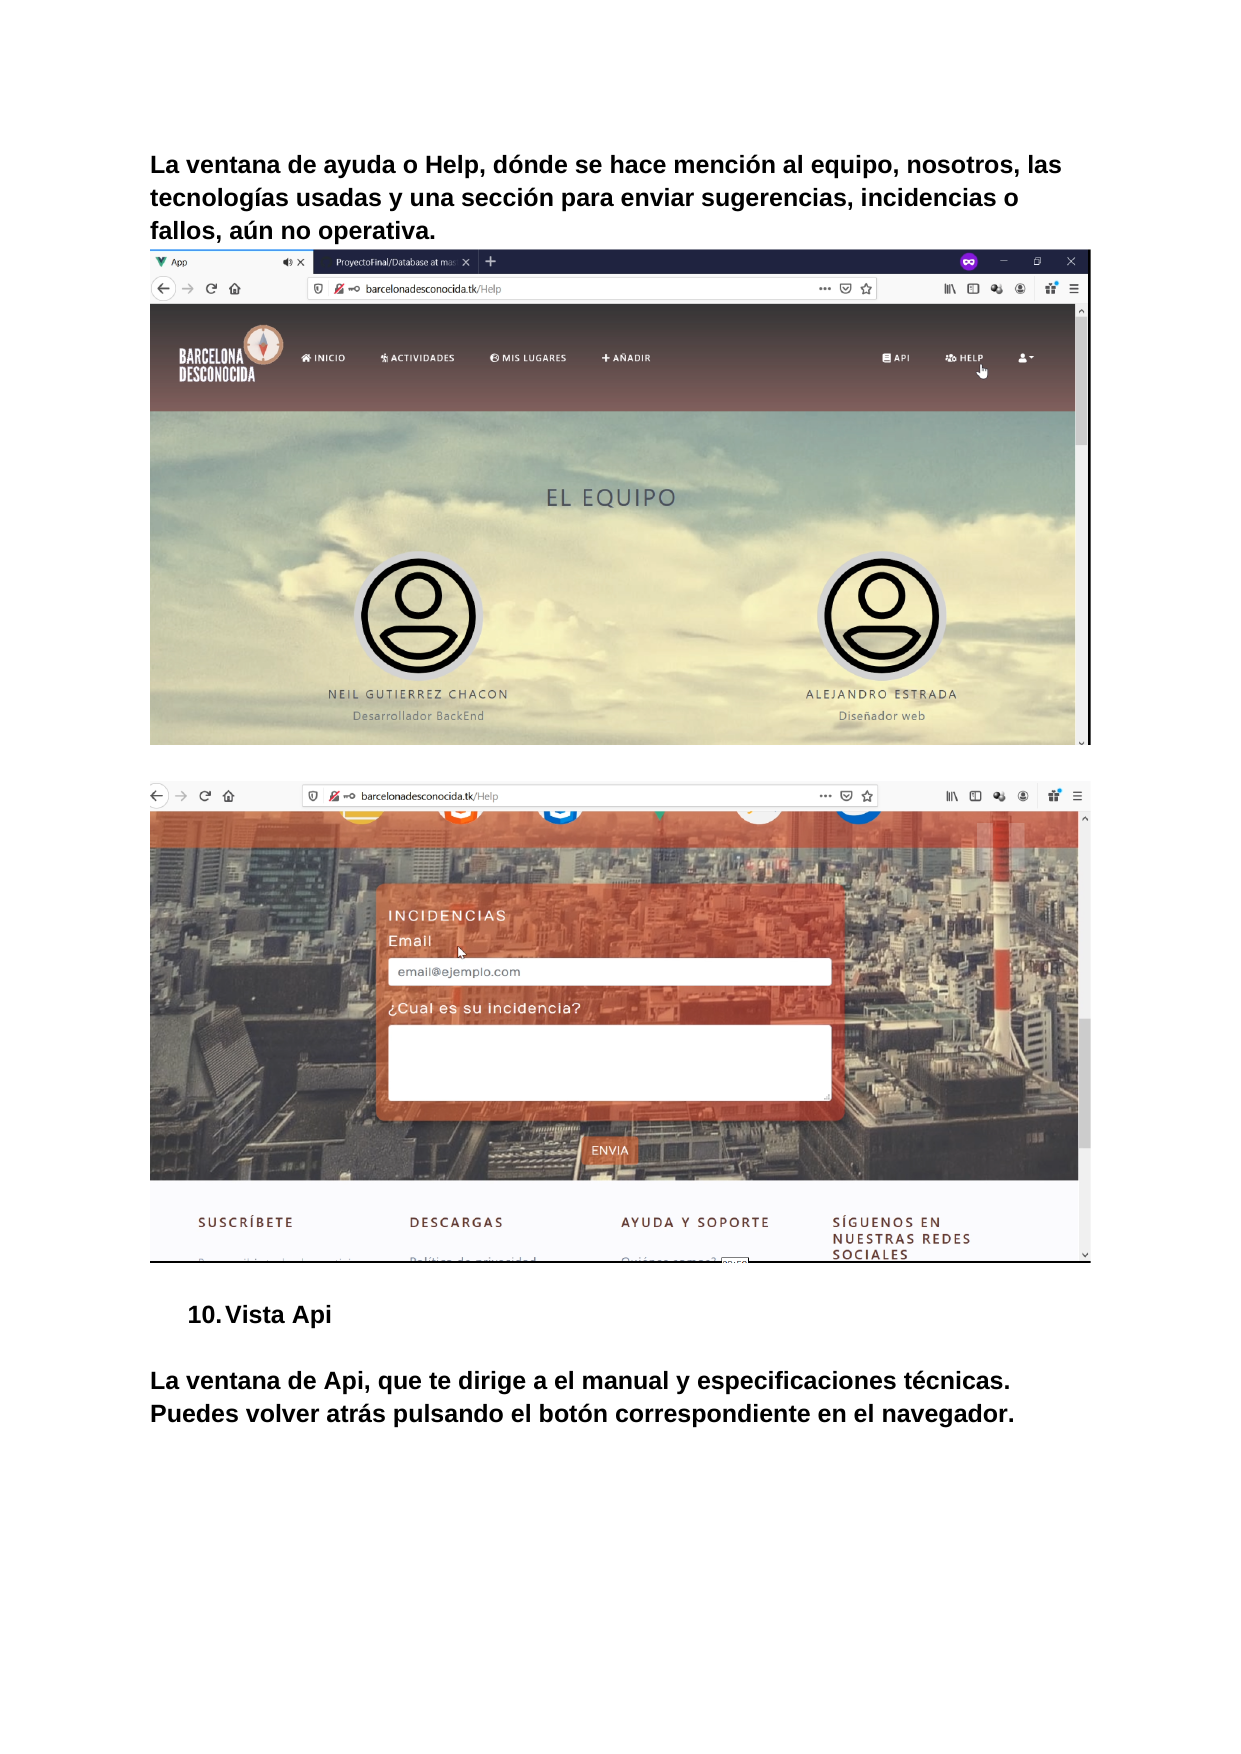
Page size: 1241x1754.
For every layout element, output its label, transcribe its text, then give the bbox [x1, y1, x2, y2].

picture [150, 249, 1091, 745]
list Vista Api [187, 1300, 1090, 1329]
text La ventana de ayuda o Help, dónde se hace mención al equipo, nosotros, las tecnologías usadas y una sección para enviar sugerencias, incidencias o fallos, aún no operativa. [150, 150, 1090, 245]
text La ventana de Api, que te dirige a el manual y especificaciones técnicas. Puedes volver atrás pulsando el botón correspondiente en el navegador. [150, 1366, 1090, 1428]
picture [150, 781, 1091, 1263]
